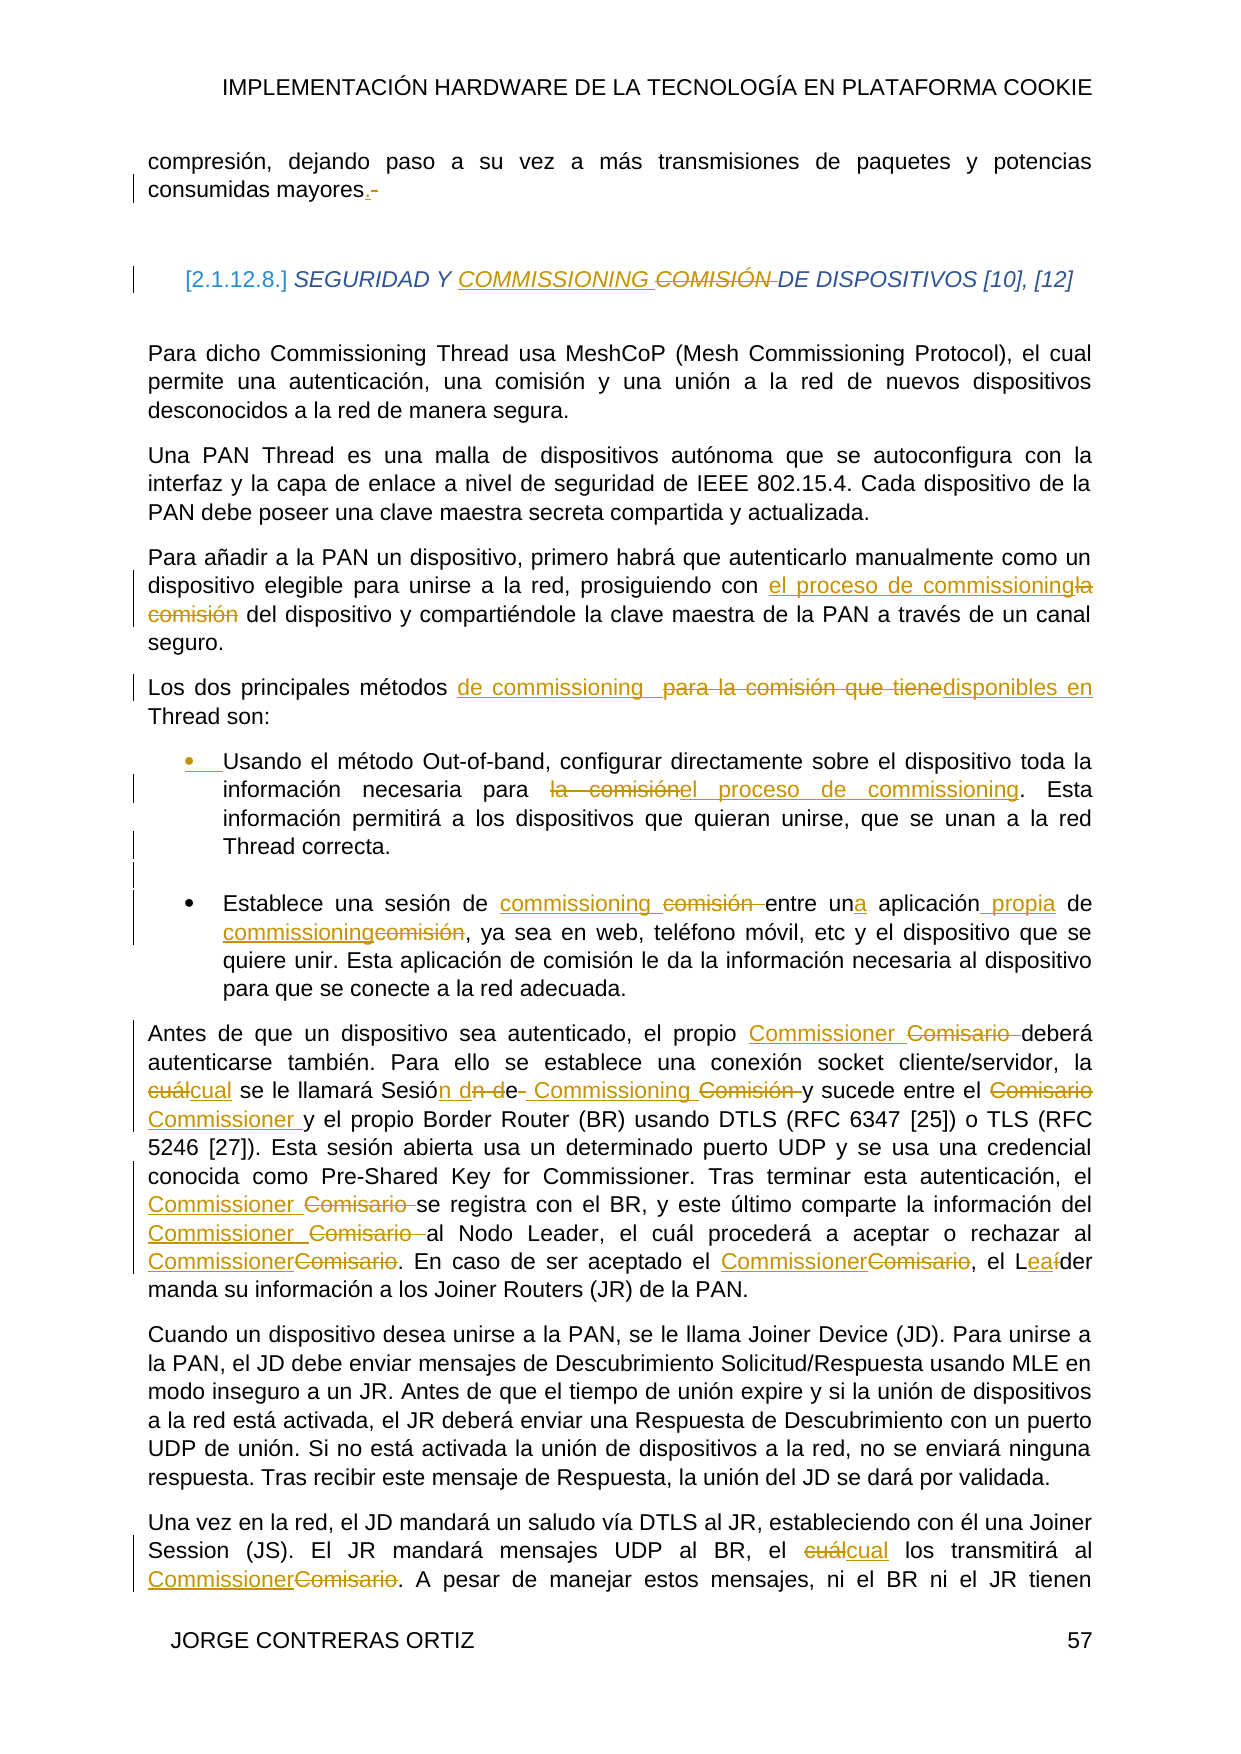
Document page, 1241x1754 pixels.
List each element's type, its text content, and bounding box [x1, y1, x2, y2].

list Establece una sesión de entre un aplicación de , ya sea en web, teléfono móvil, etc y el dispositivo que se quiere unir. Esta aplicación de comisión le da la información necesaria al dispositivo para que se conecte a la red adecuada. [185, 890, 1092, 1002]
text Una PAN Thread es una malla de dispositivos autónoma que se autoconfigura con la interfaz y la capa de enlace a nivel de seguridad de IEEE 802.15.4. Cada dispositivo de la PAN debe poseer una clave maestra secreta compartida y actualizada. [148, 442, 1092, 525]
text Cuando un dispositivo desea unirse a la PAN, se le llama Joiner Device (JD). Para unirse a la PAN, el JD debe enviar mensajes de Descubrimiento Solicitud/Respuesta usando MLE en modo inseguro a un JR. Antes de que el tiempo de unión expire y si la unión de dispositivos a la red está activada, el JR deberá enviar una Respuesta de Descubrimiento con un puerto UDP de unión. Si no está activada la unión de dispositivos a la red, no se enviará ninguna respuesta. Tras recibir este mensaje de Respuesta, la unión del JD se dará por validada. [148, 1321, 1092, 1490]
text Antes de que un dispositivo sea autenticado, el propio deberá autenticarse también. Para ello se establece una conexión socket cliente/servidor, la se le llamará Sesióey sucede entre el y el propio Border Router (BR) usando DTLS (RFC 6347 [25]) o TLS (RFC 5246 [27]). Esta sesión abierta usa un determinado puerto UDP y se usa una credencial conocida como Pre-Shared Key for Commissioner. Tras terminar esta autenticación, el se registra con el BR, y este último comparte la información del al Nodo Leader, el cuál procederá a aceptar o rechazar al . En caso de ser aceptado el , el Lder manda su información a los Joiner Routers (JR) de la PAN. [148, 1020, 1092, 1303]
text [148, 1509, 1092, 1592]
text Para dicho Commissioning Thread usa MeshCoP (Mesh Commissioning Protocol), el cual permite una autenticación, una comisión y una unión a la red de nuevos dispositivos desconocidos a la red de manera segura. [148, 340, 1092, 423]
text Para añadir a la PAN un dispositivo, primero habrá que autenticarlo manualmente como un dispositivo elegible para unirse a la red, prosiguiendo con del dispositivo y compartiéndole la clave maestra de la PAN a través de un canal seguro. [148, 544, 1092, 656]
list Usando el método Out-of-band, configurar directamente sobre el dispositivo toda la información necesaria para . Esta información permitirá a los dispositivos que quieran unirse, que se unan a la red Thread correcta. [185, 748, 1092, 859]
text Los dos principales métodos Thread son: [148, 674, 1092, 729]
subtitle SEGURIDAD Y DE DISPOSITIVOS [10], [12] [185, 266, 1092, 293]
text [148, 148, 1092, 202]
